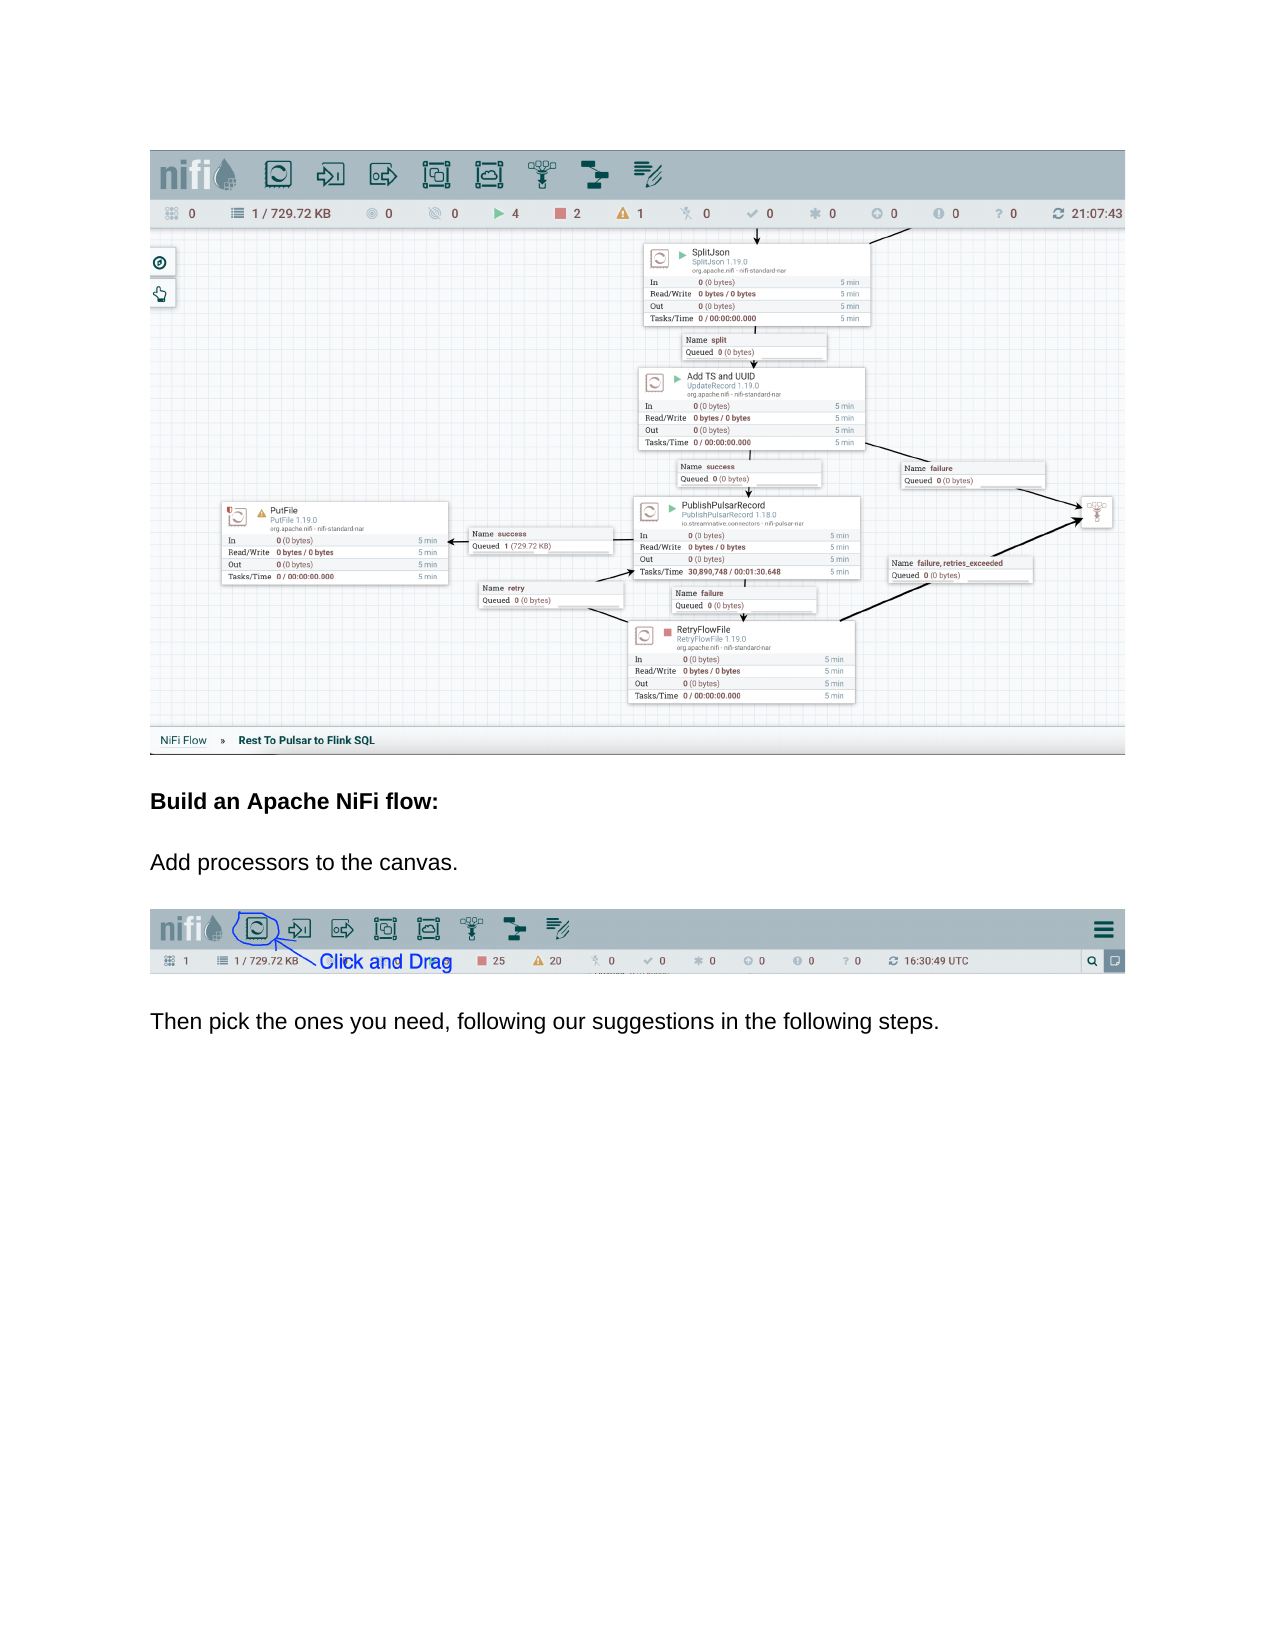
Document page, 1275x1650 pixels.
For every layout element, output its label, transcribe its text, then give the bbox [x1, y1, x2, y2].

picture [150, 150, 1125, 755]
text Add processors to the canvas. [150, 849, 1125, 875]
picture [150, 909, 1125, 974]
text Build an Apache NiFi flow: [150, 788, 1125, 814]
text Then pick the ones you need, following our suggestions in the following steps. [150, 1008, 1125, 1034]
